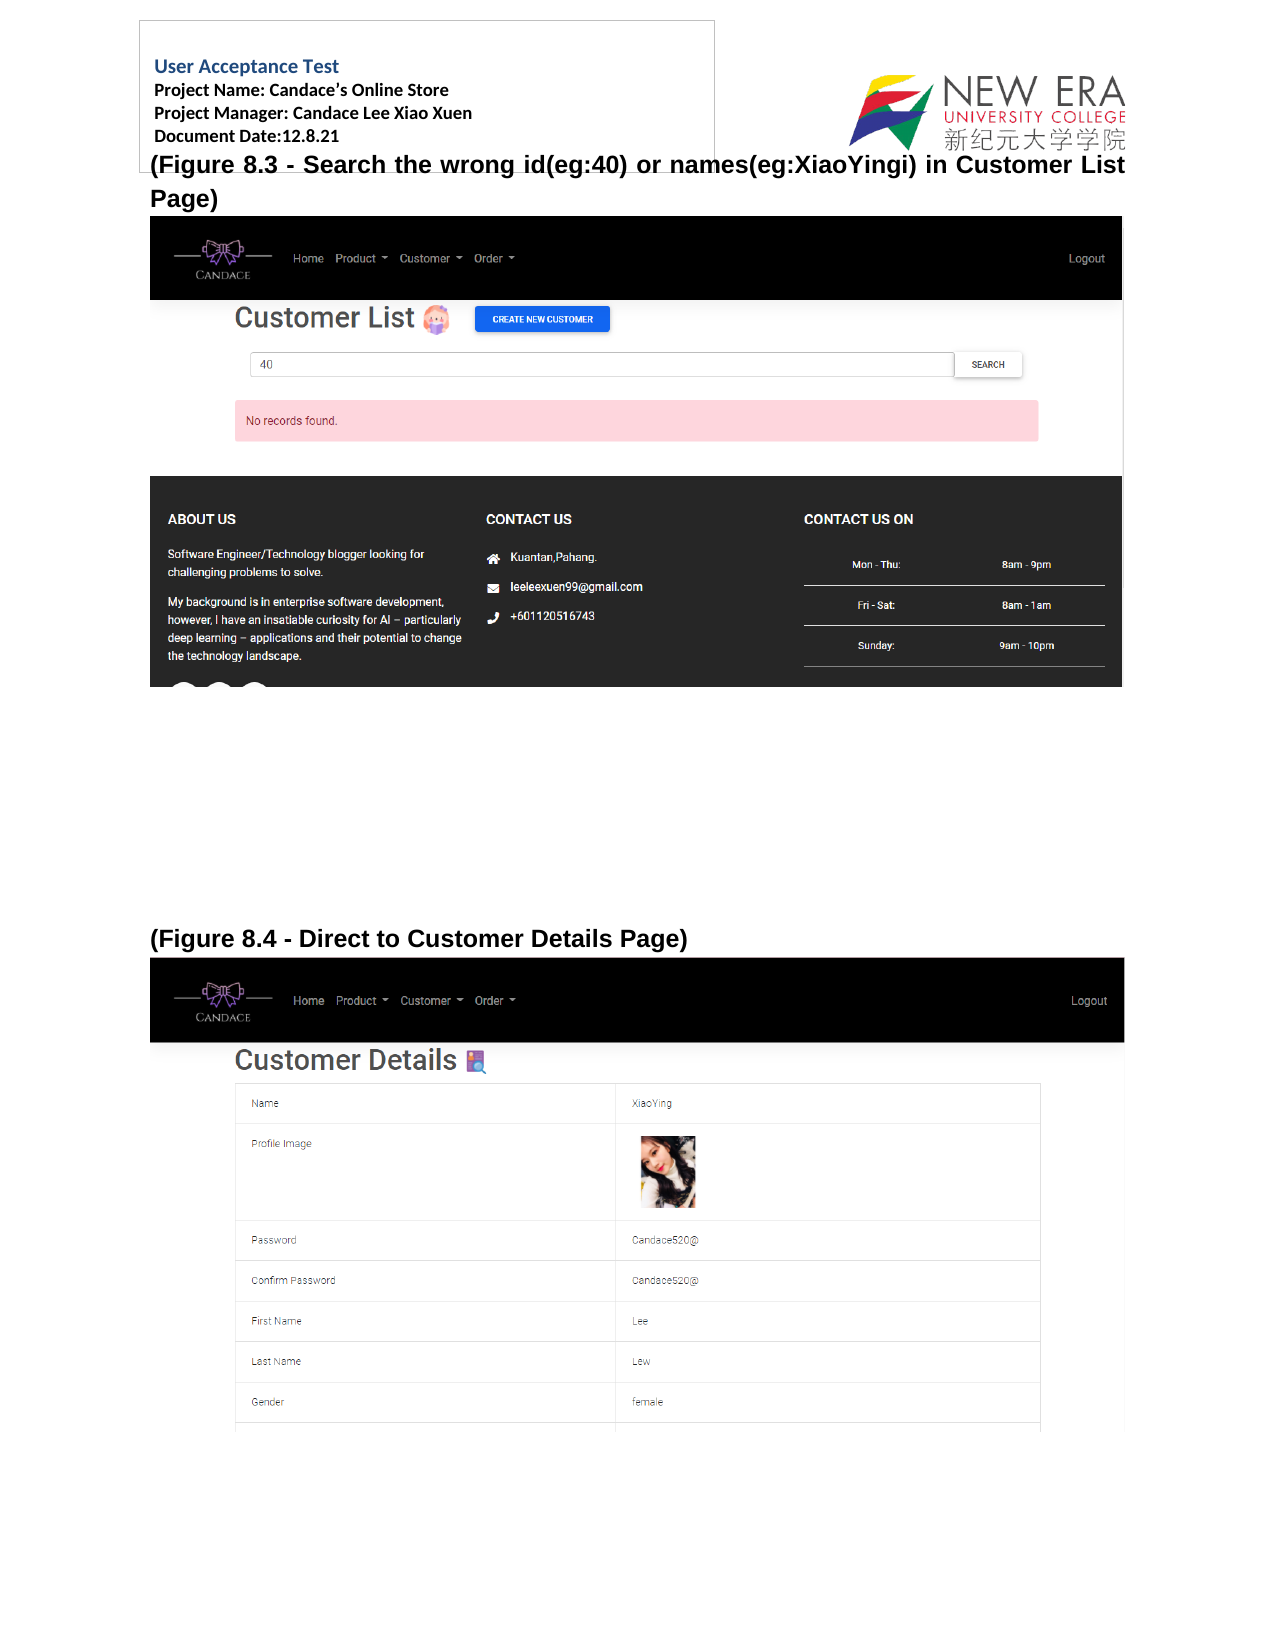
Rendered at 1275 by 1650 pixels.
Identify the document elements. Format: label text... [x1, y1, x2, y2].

picture [848, 75, 1125, 151]
text (Figure 8.4 - Direct to Customer Details Page) [150, 924, 1125, 953]
text (Figure 8.3 - Search the wrong id(eg:40) or names(eg:XiaoYingi) in Customer List Page) [150, 151, 1125, 212]
picture [150, 957, 1125, 1432]
picture [150, 216, 1124, 687]
